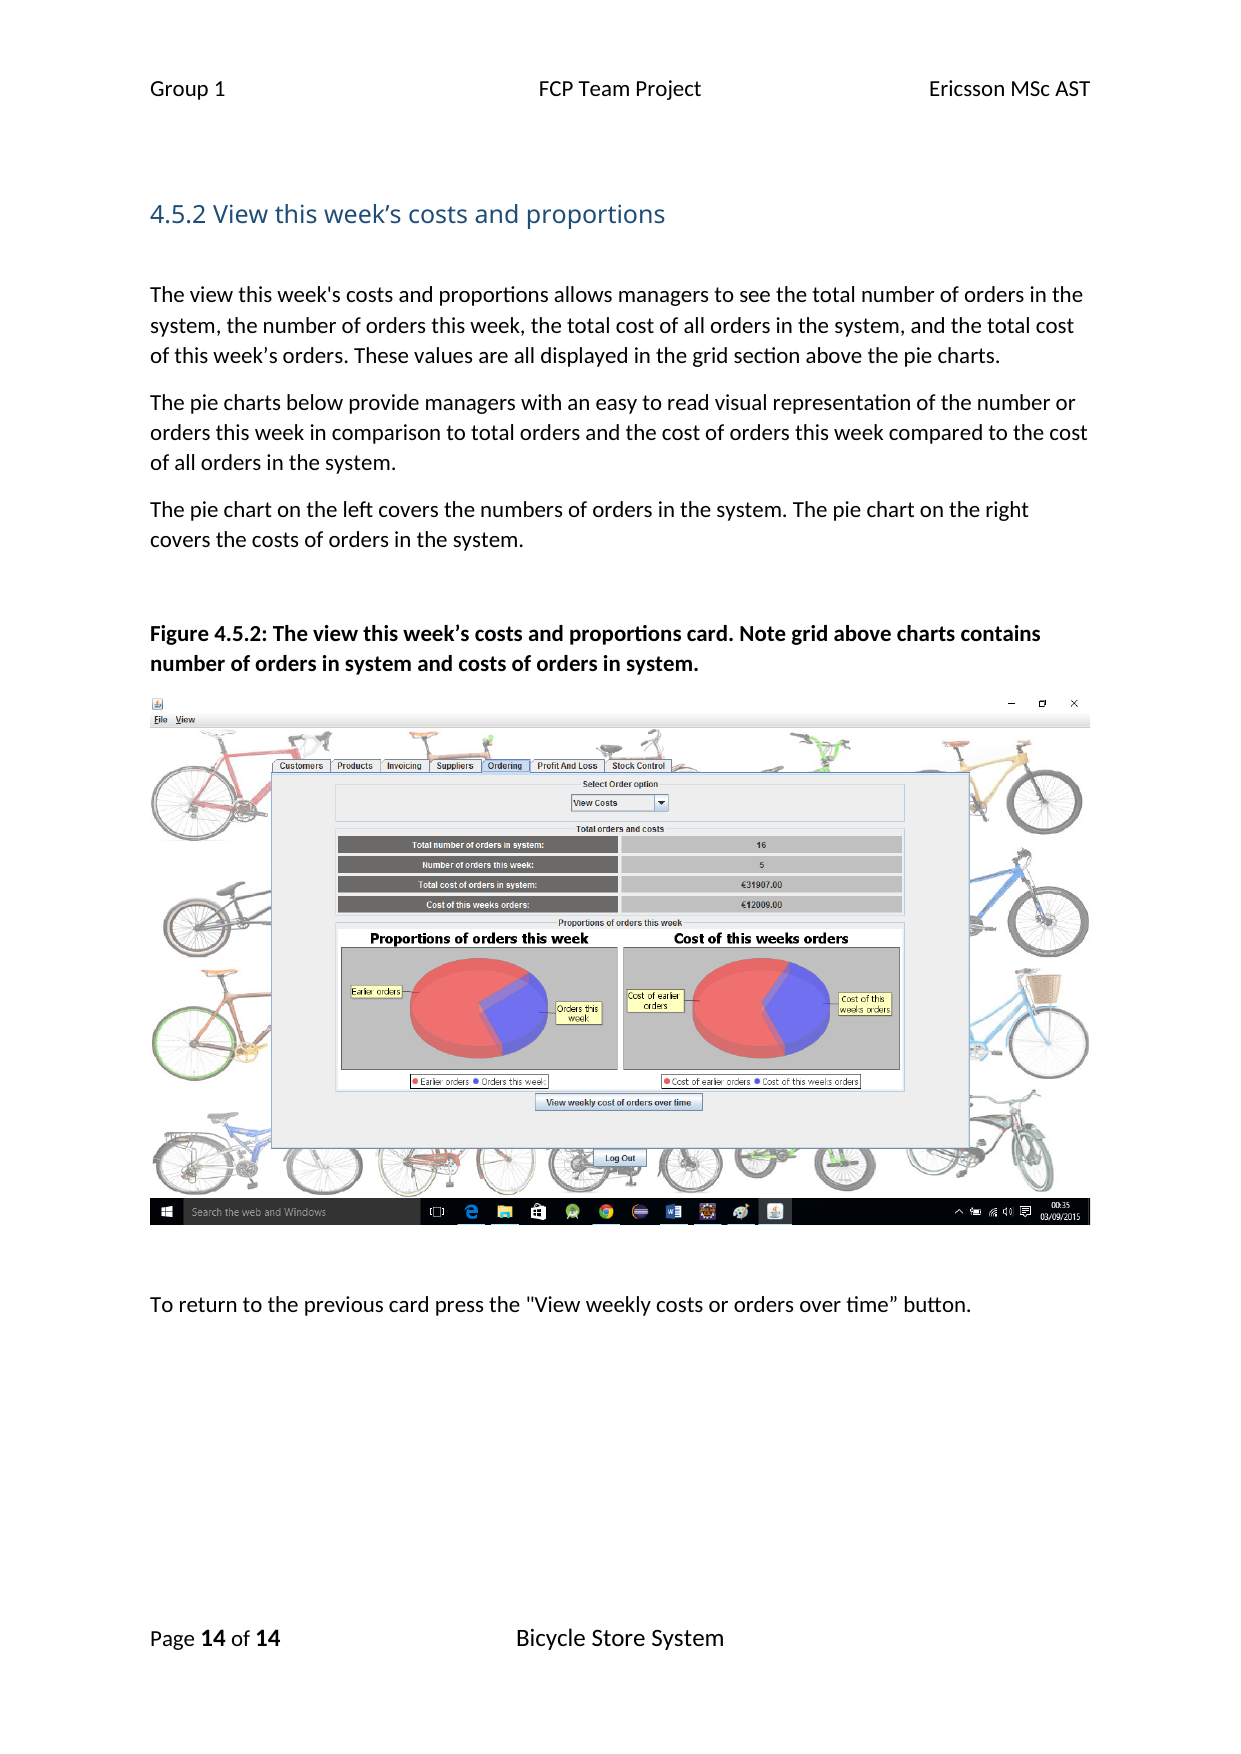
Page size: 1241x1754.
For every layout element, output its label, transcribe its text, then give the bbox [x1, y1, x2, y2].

text Figure 4.5.2: The view this week’s costs and proportions card. Note grid above charts contains number of orders in system and costs of orders in system. [150, 619, 1090, 677]
subtitle 4.5.2 View this week’s costs and proportions [150, 197, 1090, 231]
text To return to the previous card press the "View weekly costs or orders over time” button. [150, 1291, 1090, 1318]
text The view this week's costs and proportions allows managers to see the total number of orders in the system, the number of orders this week, the total cost of all orders in the system, and the total cost of this week’s orders. These values are all displayed in the grid section above the pie charts. [150, 281, 1090, 369]
picture [150, 696, 1091, 1225]
text The pie chart on the left covers the numbers of orders in the system. The pie chart on the right covers the costs of orders in the system. [150, 495, 1090, 553]
text The pie charts below provide managers with an easy to read visual representation of the number or orders this week in comparison to total orders and the cost of orders this week compared to the cost of all orders in the system. [150, 388, 1090, 476]
